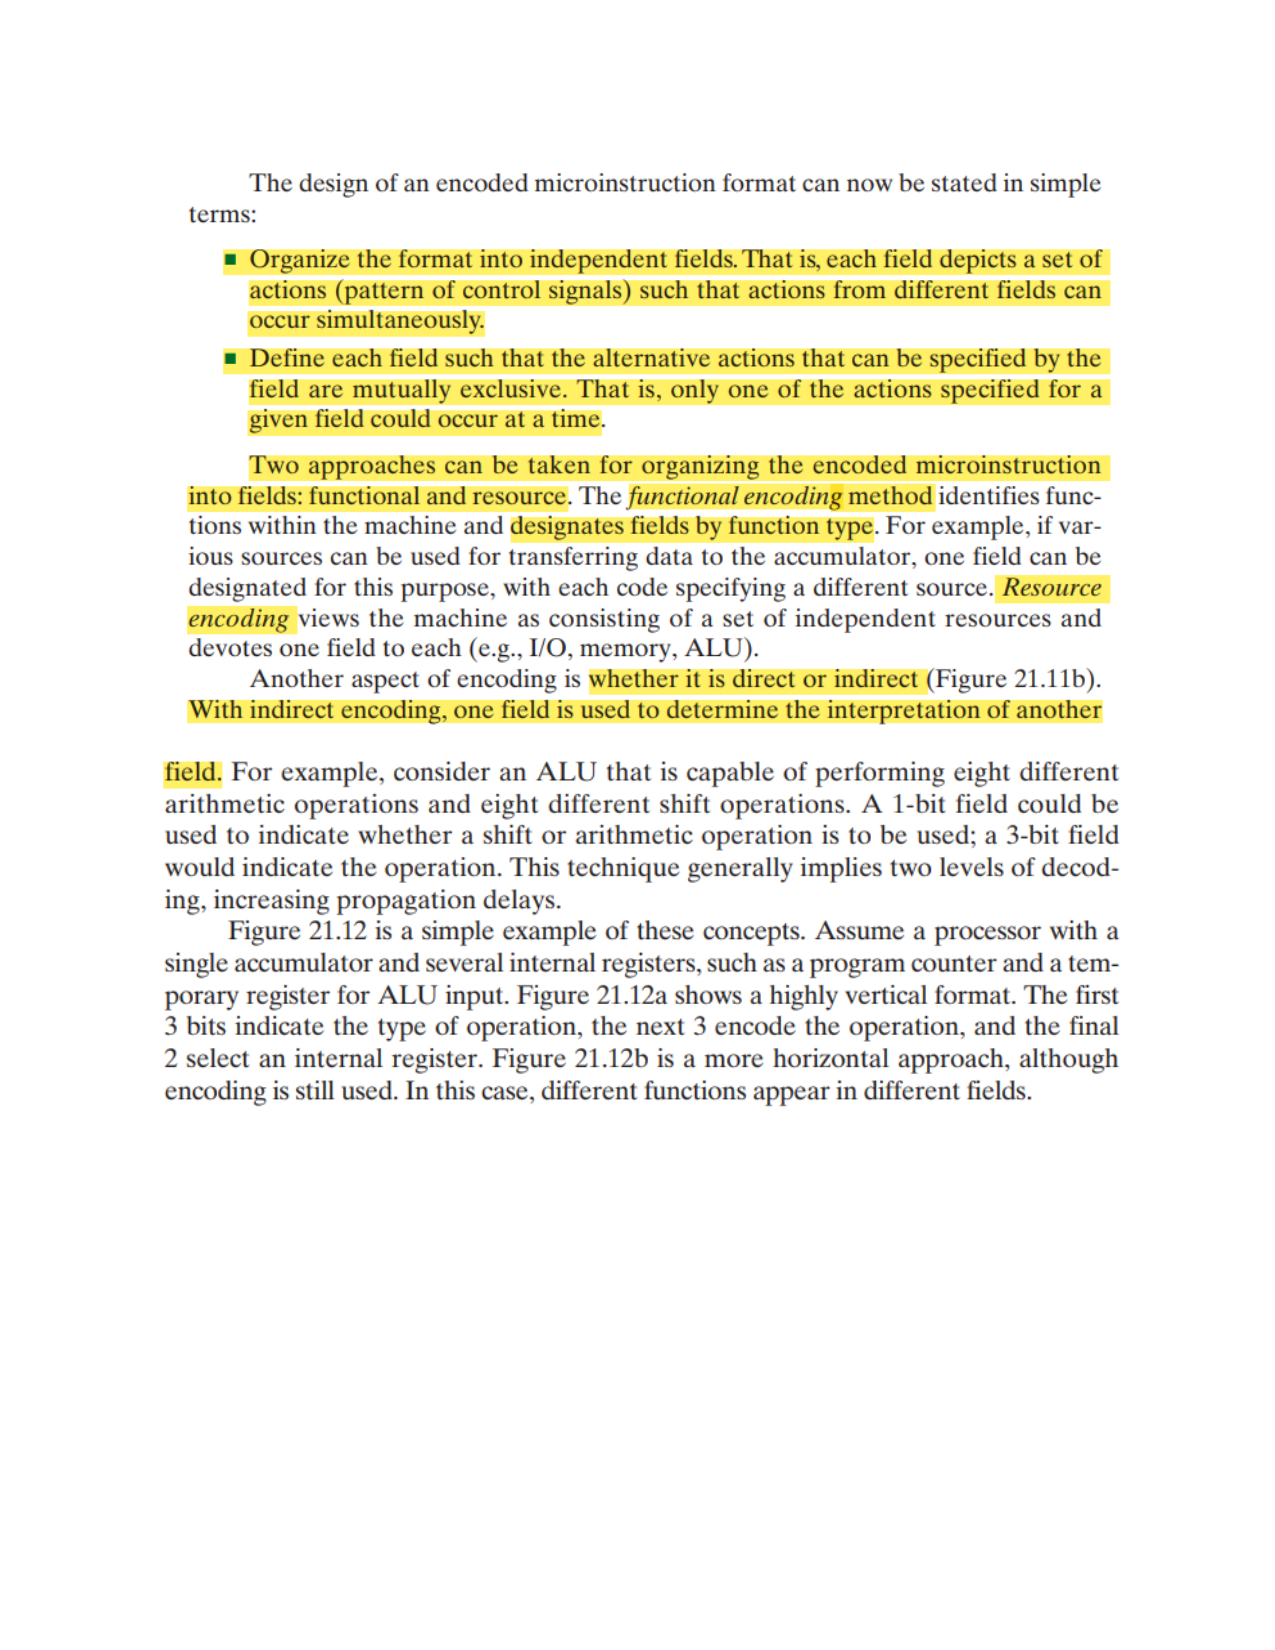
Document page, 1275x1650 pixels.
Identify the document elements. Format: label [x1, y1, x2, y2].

picture [150, 743, 1125, 1113]
picture [150, 150, 1125, 740]
